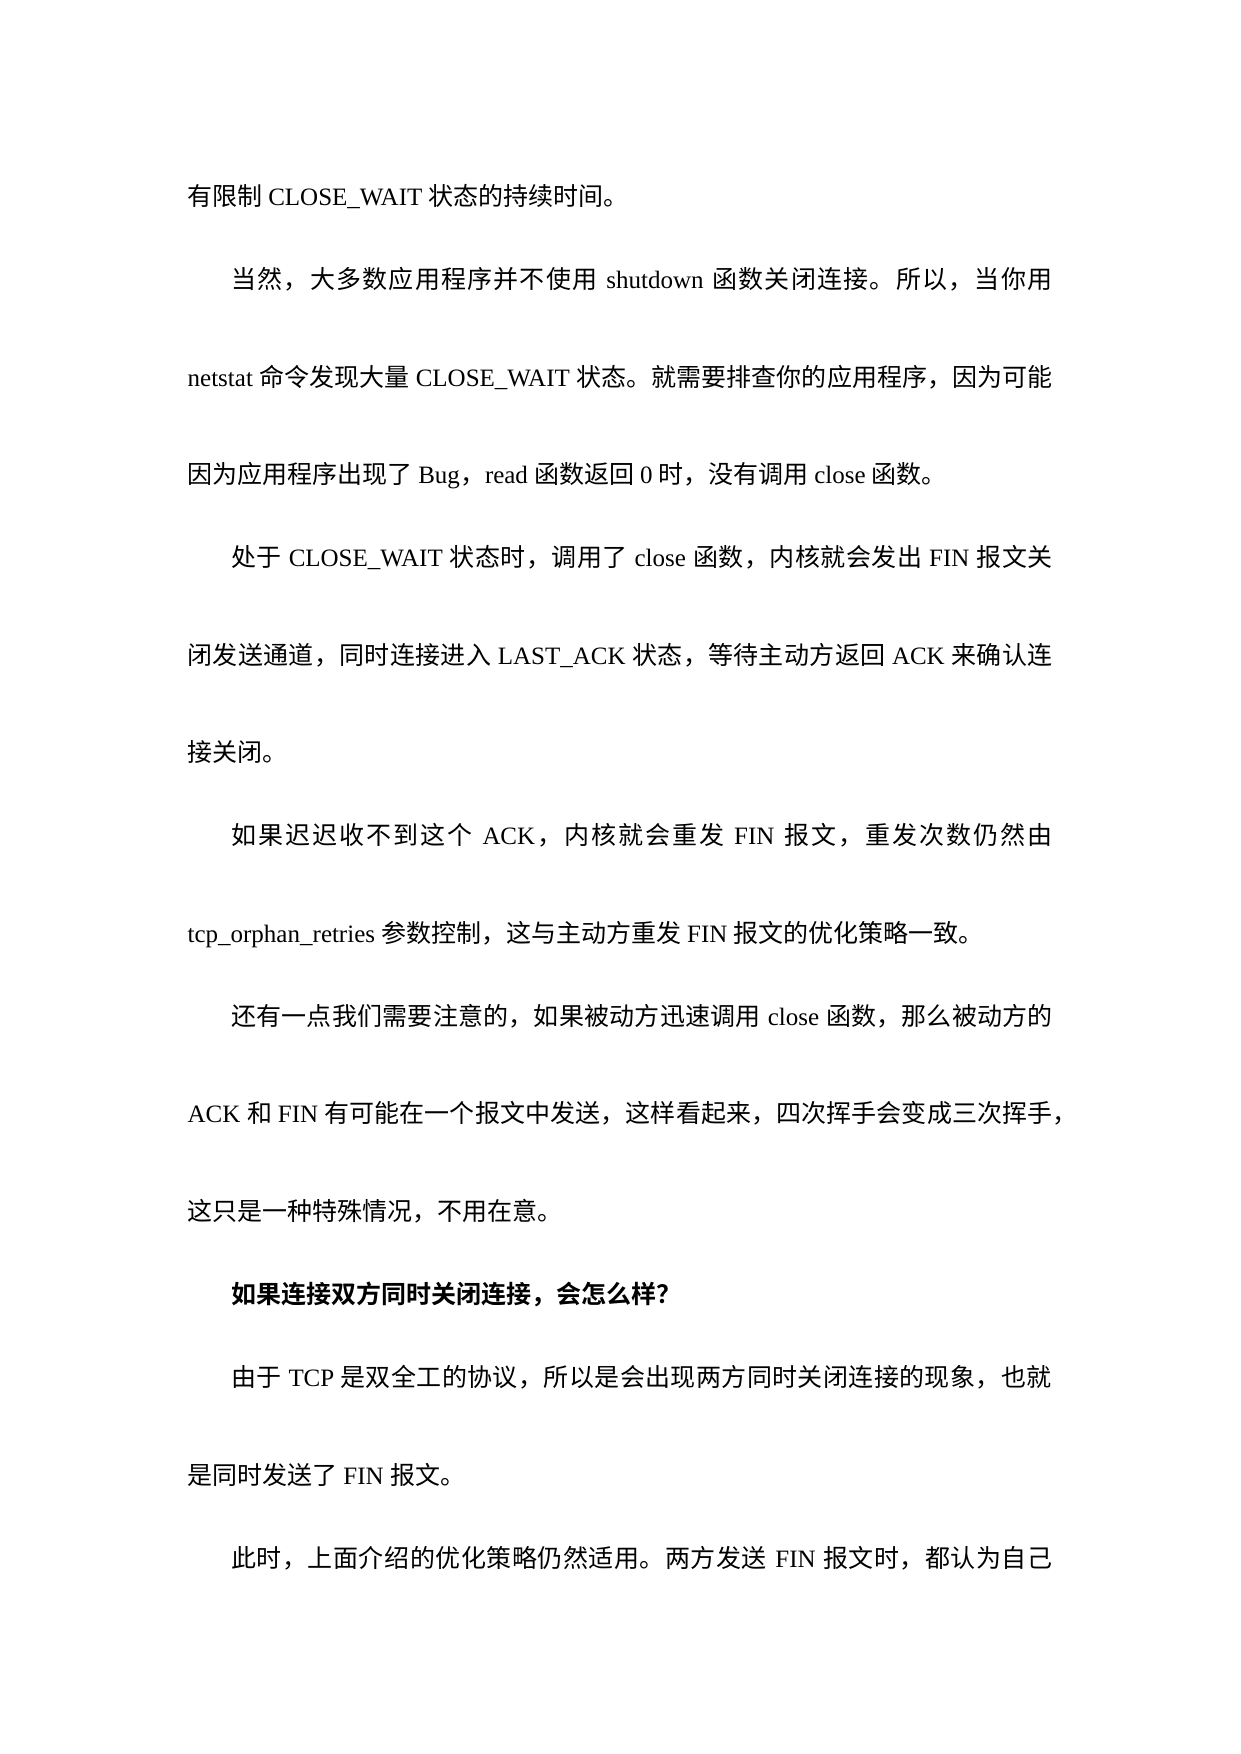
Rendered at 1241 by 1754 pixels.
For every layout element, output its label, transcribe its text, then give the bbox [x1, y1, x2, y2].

text 当然，大多数应用程序并不使用 shutdown 函数关闭连接。所以，当你用 netstat 命令发现大量 CLOSE_WAIT 状态。就需要排查你的应用程序，因为可能因为应用程序出现了 Bug，read 函数返回 0 时，没有调用 close 函数。 [187, 245, 1053, 505]
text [187, 1524, 1053, 1589]
text 由于 TCP 是双全工的协议，所以是会出现两方同时关闭连接的现象，也就是同时发送了 FIN 报文。 [187, 1343, 1053, 1506]
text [187, 162, 1053, 227]
text 处于 CLOSE_WAIT 状态时，调用了 close 函数，内核就会发出 FIN 报文关闭发送通道，同时连接进入 LAST_ACK 状态，等待主动方返回 ACK 来确认连接关闭。 [187, 523, 1053, 783]
text 如果连接双方同时关闭连接，会怎么样？ [187, 1260, 1053, 1325]
text 还有一点我们需要注意的，如果被动方迅速调用 close 函数，那么被动方的 ACK 和 FIN 有可能在一个报文中发送，这样看起来，四次挥手会变成三次挥手，这只是一种特殊情况，不用在意。 [187, 982, 1053, 1242]
text 如果迟迟收不到这个 ACK，内核就会重发 FIN 报文，重发次数仍然由 tcp_orphan_retries 参数控制，这与主动方重发 FIN 报文的优化策略一致。 [187, 801, 1053, 964]
